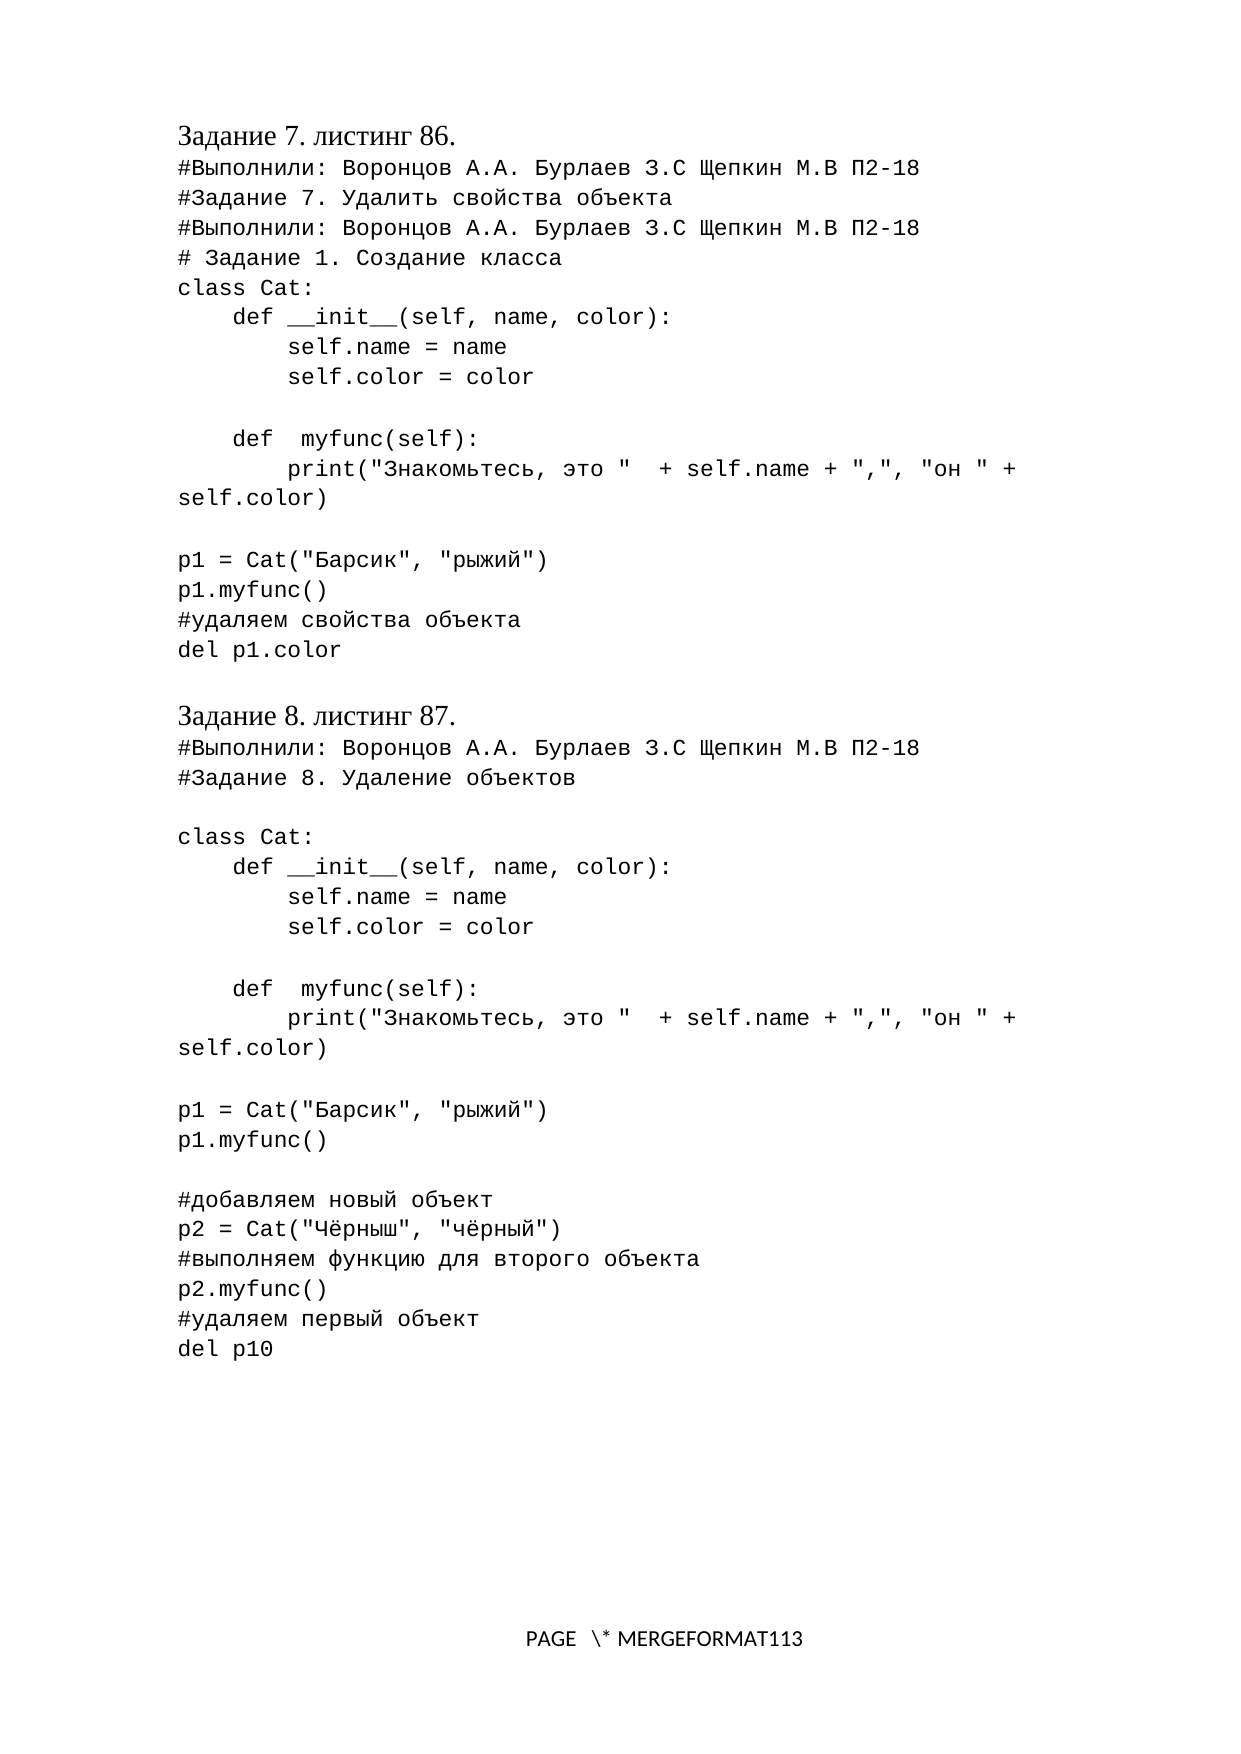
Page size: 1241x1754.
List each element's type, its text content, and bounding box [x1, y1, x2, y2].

text self.name = name [177, 335, 1152, 361]
text #выполняем функцию для второго объекта [177, 1247, 1152, 1273]
text class Cat: [177, 276, 1152, 302]
text p1 = Cat("Барсик", "рыжий") [177, 549, 1152, 575]
text print("Знакомьтесь, это " + self.name + ",", "он " + self.color) [177, 457, 1152, 513]
text #Задание 7. Удалить свойства объекта [177, 186, 1152, 212]
text p1 = Cat("Барсик", "рыжий") [177, 1098, 1152, 1124]
text # Задание 1. Создание класса [177, 246, 1152, 272]
text self.name = name [177, 885, 1152, 911]
text del p10 [177, 1337, 1152, 1363]
text def __init__(self, name, color): [177, 306, 1152, 332]
text #Выполнили: Воронцов А.А. Бурлаев З.С Щепкин М.В П2-18 [177, 216, 1152, 242]
text #Выполнили: Воронцов А.А. Бурлаев З.С Щепкин М.В П2-18 [177, 736, 1152, 762]
text del p1.color [177, 638, 1152, 664]
text Задание 8. листинг 87. [177, 698, 1152, 731]
text Задание 7. листинг 86. [177, 118, 1152, 152]
text #удаляем первый объект [177, 1307, 1152, 1333]
text def myfunc(self): [177, 977, 1152, 1003]
text p1.myfunc() [177, 578, 1152, 604]
text def __init__(self, name, color): [177, 855, 1152, 881]
text p2 = Cat("Чёрныш", "чёрный") [177, 1218, 1152, 1244]
text self.color = color [177, 915, 1152, 941]
text class Cat: [177, 826, 1152, 852]
text #удаляем свойства объекта [177, 608, 1152, 634]
text print("Знакомьтесь, это " + self.name + ",", "он " + self.color) [177, 1007, 1152, 1062]
text p1.myfunc() [177, 1128, 1152, 1154]
text #Задание 8. Удаление объектов [177, 766, 1152, 792]
text def myfunc(self): [177, 427, 1152, 453]
text self.color = color [177, 365, 1152, 391]
text #Выполнили: Воронцов А.А. Бурлаев З.С Щепкин М.В П2-18 [177, 157, 1152, 183]
text #добавляем новый объект [177, 1188, 1152, 1214]
text p2.myfunc() [177, 1277, 1152, 1303]
